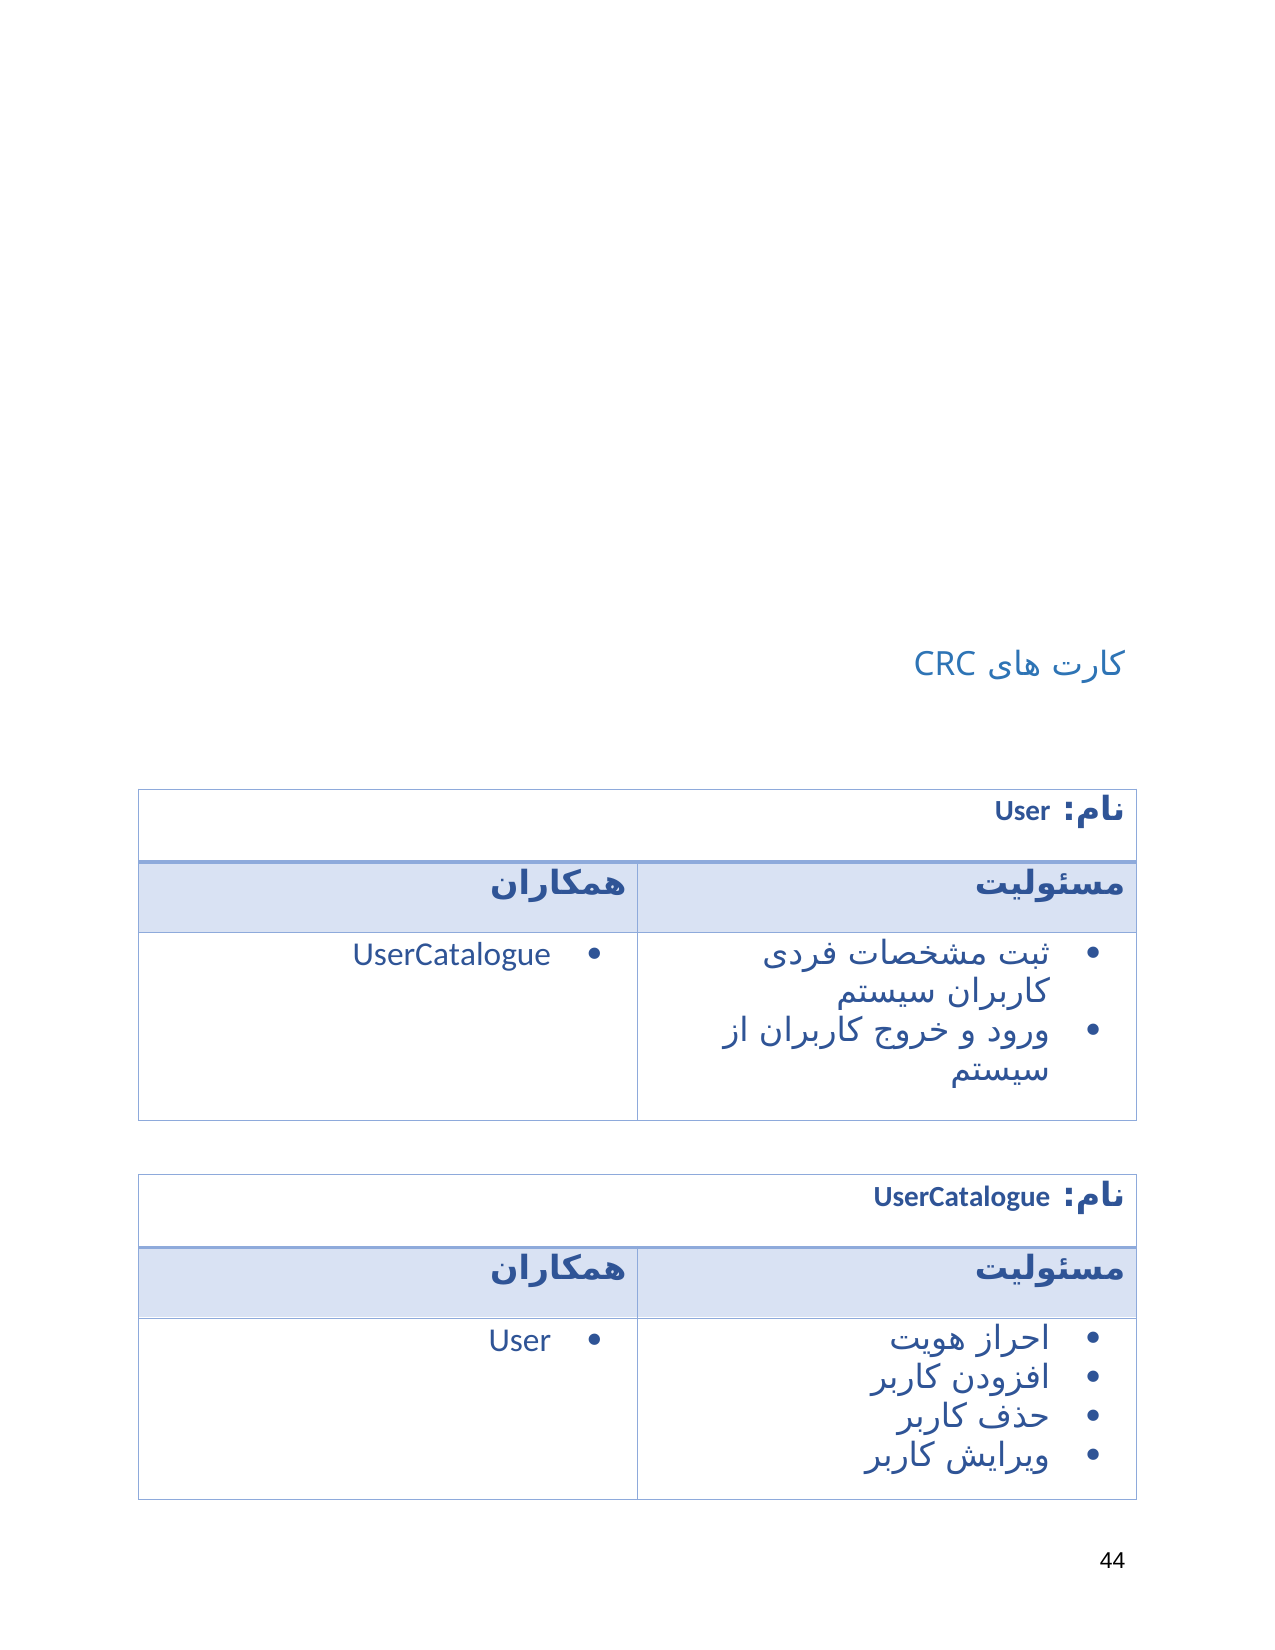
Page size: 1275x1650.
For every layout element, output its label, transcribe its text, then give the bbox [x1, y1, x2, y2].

table_cell User [139, 1319, 637, 1499]
table_cell همکاران [139, 864, 637, 932]
subtitle کارت های CRC [150, 639, 1125, 685]
table_header نام: UserCatalogue [139, 1175, 1136, 1246]
table_cell UserCatalogue [139, 933, 637, 1119]
table_cell مسئولیت [638, 1249, 1136, 1317]
table_header نام: User [139, 790, 1136, 860]
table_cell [638, 1319, 1136, 1499]
table_cell همکاران [139, 1249, 637, 1317]
table_cell مسئولیت [638, 864, 1136, 932]
table_cell ثبت مشخصات فردی کاربران سیستم ورود و خروج کاربران از سیستم [638, 933, 1136, 1119]
